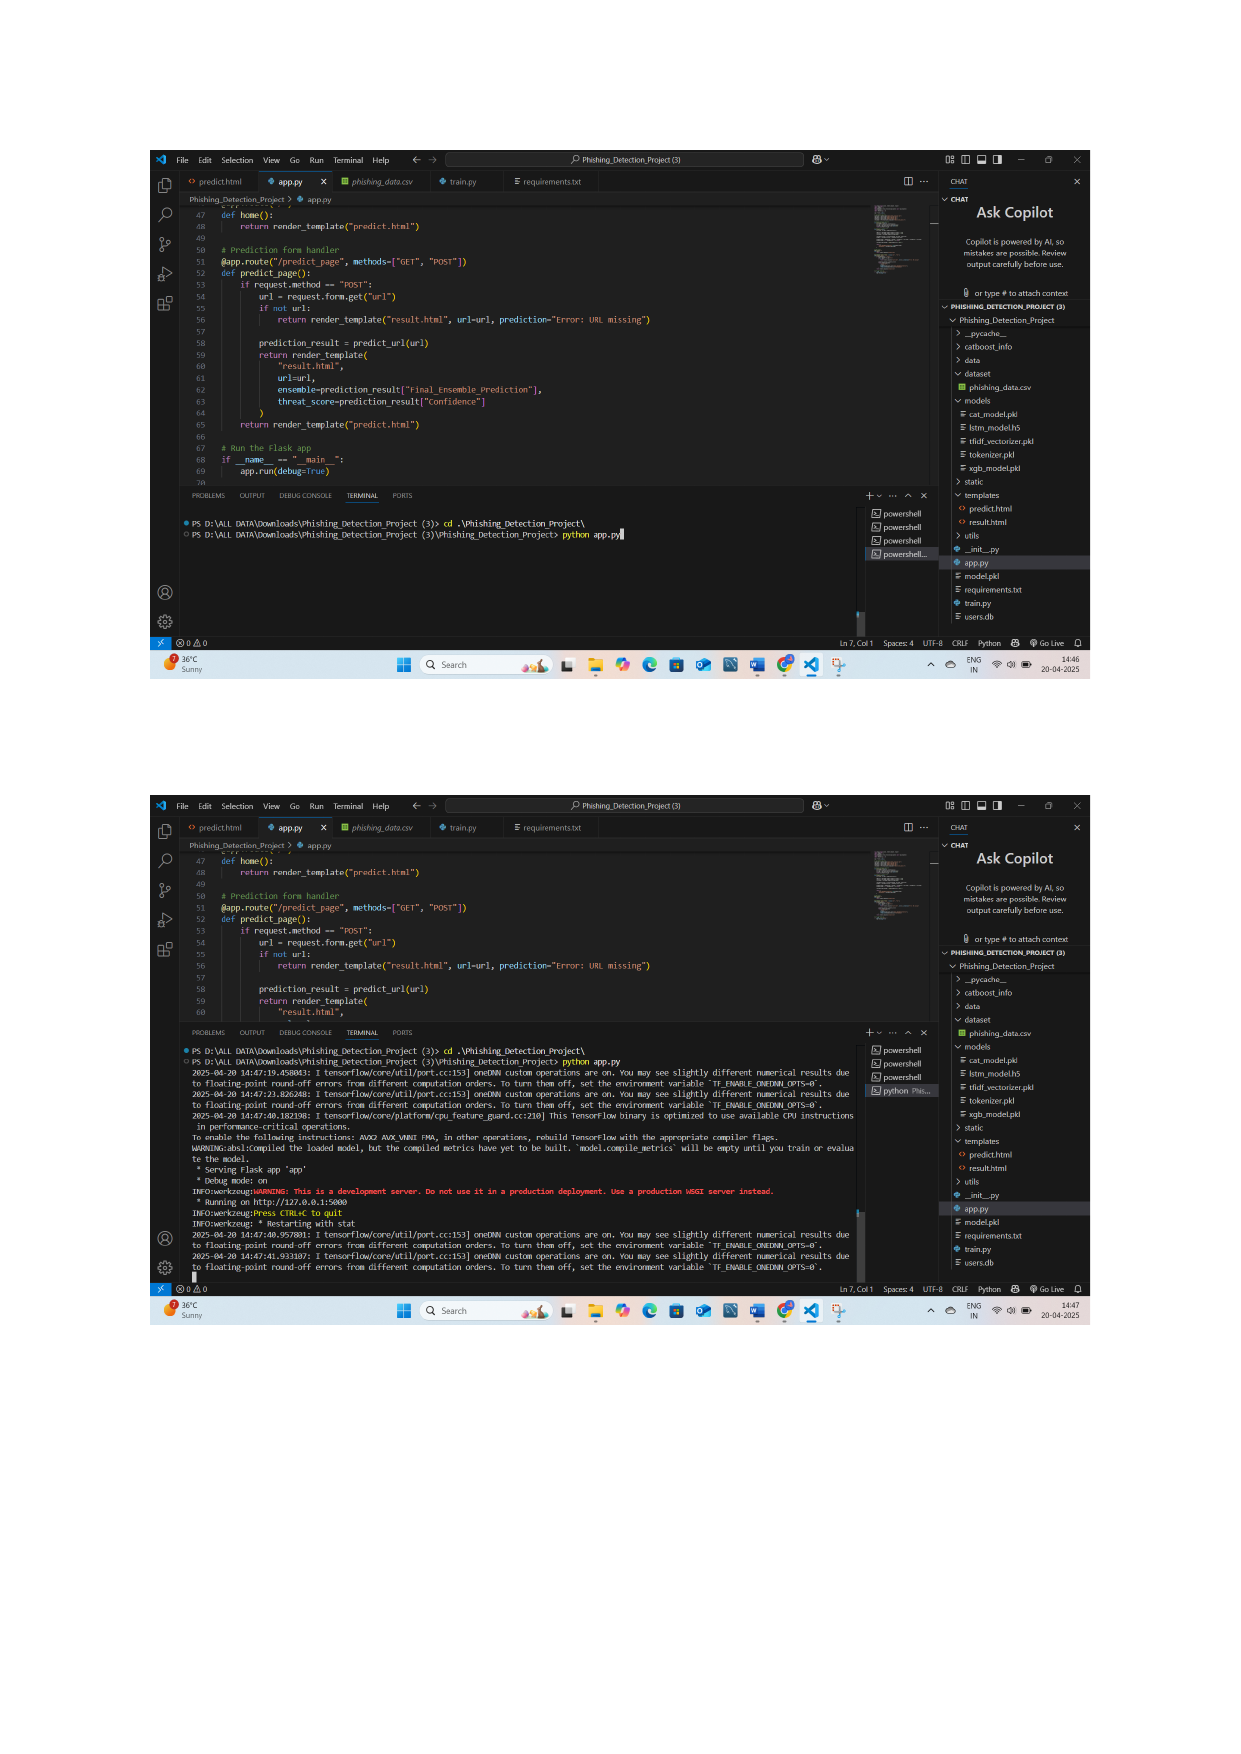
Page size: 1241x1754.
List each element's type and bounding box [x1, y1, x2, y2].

picture [150, 795, 1091, 1325]
picture [150, 150, 1091, 679]
